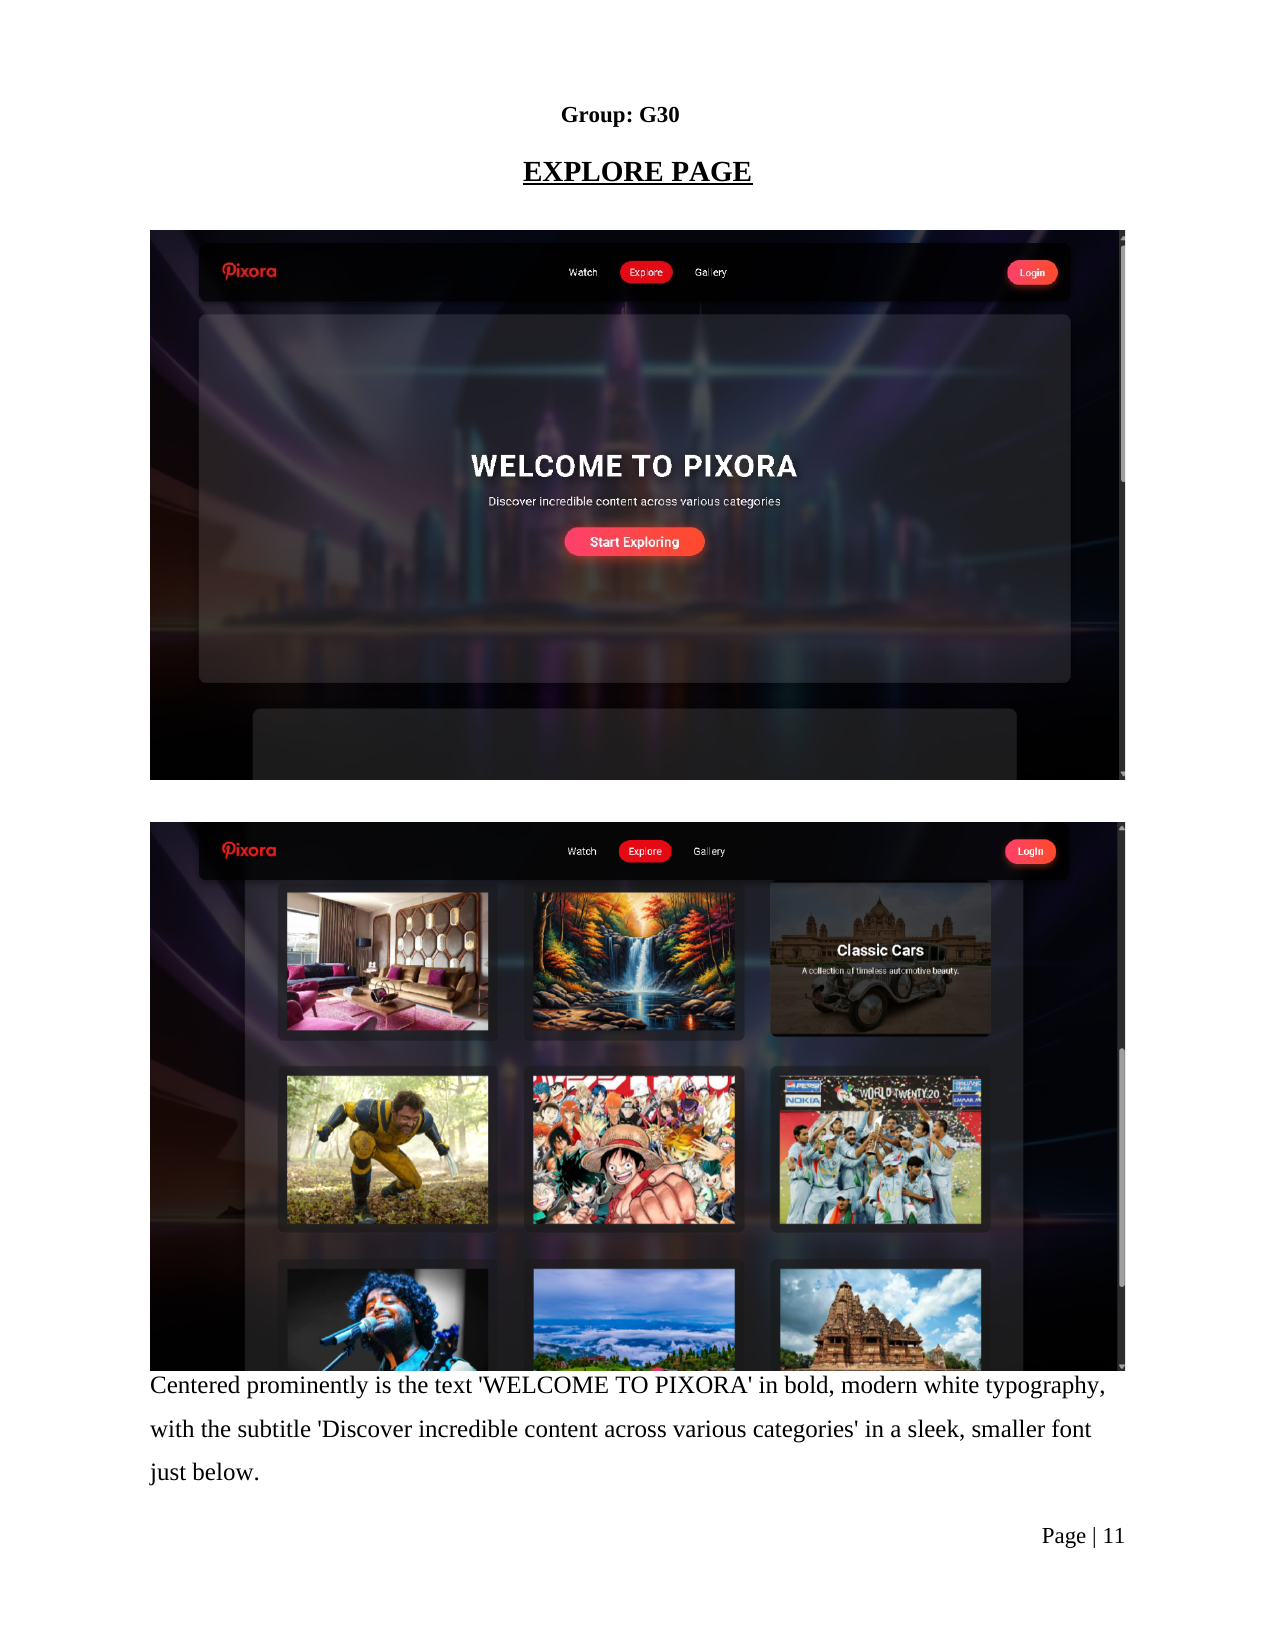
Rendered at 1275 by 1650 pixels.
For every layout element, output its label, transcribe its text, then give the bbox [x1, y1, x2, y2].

picture [150, 822, 1125, 1371]
text Centered prominently is the text 'WELCOME TO PIXORA' in bold, modern white typography, with the subtitle 'Discover incredible content across various categories' in a sleek, smaller font just below. [150, 1371, 1125, 1486]
text EXPLORE PAGE [150, 154, 1125, 188]
picture [150, 230, 1125, 780]
